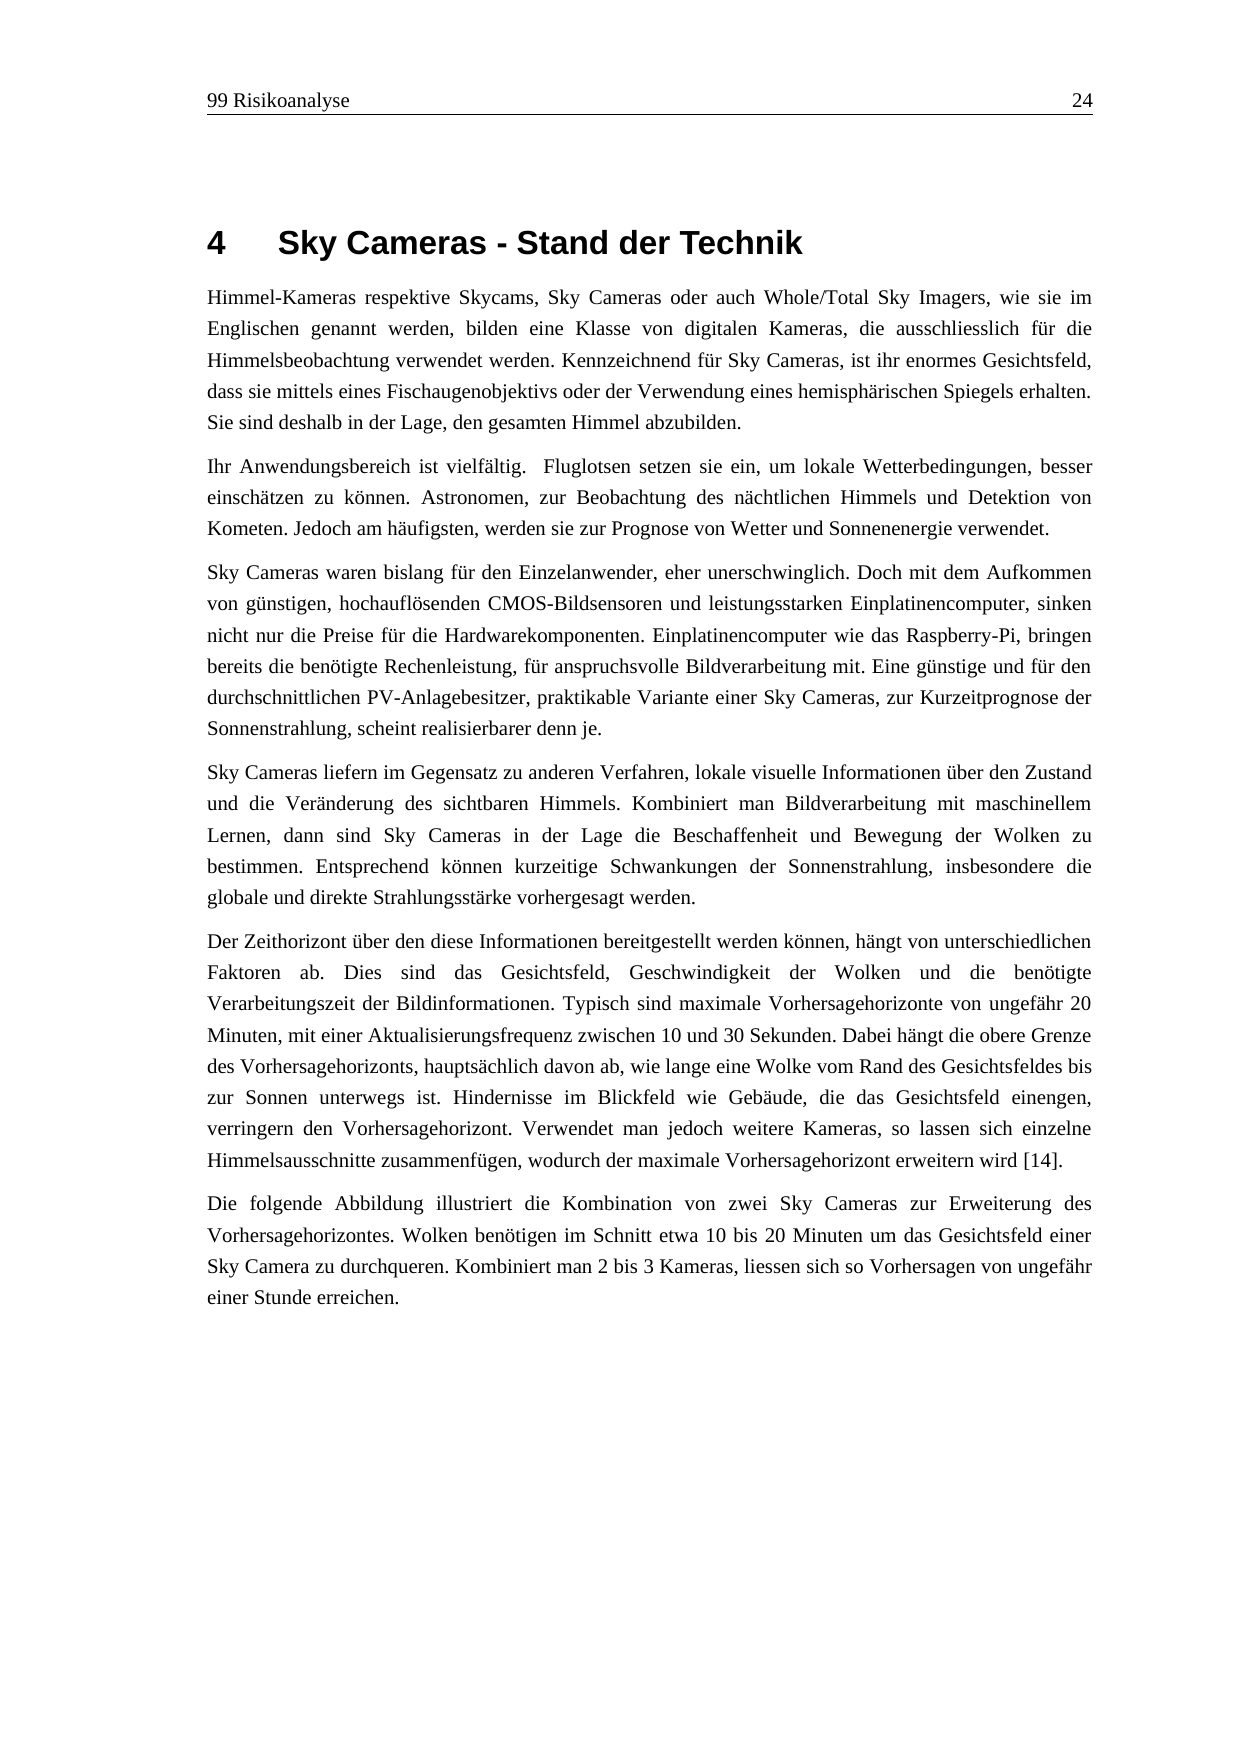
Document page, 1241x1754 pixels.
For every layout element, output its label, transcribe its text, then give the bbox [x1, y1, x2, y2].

text Ihr Anwendungsbereich ist vielfältig. Fluglotsen setzen sie ein, um lokale Wetterbedingungen, besser einschätzen zu können. Astronomen, zur Beobachtung des nächtlichen Himmels und Detektion von Kometen. Jedoch am häufigsten, werden sie zur Prognose von Wetter und Sonnenenergie verwendet. [207, 454, 1093, 540]
text Himmel-Kameras respektive Skycams, Sky Cameras oder auch Whole/Total Sky Imagers, wie sie im Englischen genannt werden, bilden eine Klasse von digitalen Kameras, die ausschliesslich für die Himmelsbeobachtung verwendet werden. Kennzeichnend für Sky Cameras, ist ihr enormes Gesichtsfeld, dass sie mittels eines Fischaugenobjektivs oder der Verwendung eines hemisphärischen Spiegels erhalten. Sie sind deshalb in der Lage, den gesamten Himmel abzubilden. [207, 285, 1093, 434]
text Sky Cameras liefern im Gegensatz zu anderen Verfahren, lokale visuelle Informationen über den Zustand und die Veränderung des sichtbaren Himmels. Kombiniert man Bildverarbeitung mit maschinellem Lernen, dann sind Sky Cameras in der Lage die Beschaffenheit und Bewegung der Wolken zu bestimmen. Entsprechend können kurzeitige Schwankungen der Sonnenstrahlung, insbesondere die globale und direkte Strahlungsstärke vorhergesagt werden. [207, 760, 1093, 909]
text Die folgende Abbildung illustriert die Kombination von zwei Sky Cameras zur Erweiterung des Vorhersagehorizontes. Wolken benötigen im Schnitt etwa 10 bis 20 Minuten um das Gesichtsfeld einer Sky Camera zu durchqueren. Kombiniert man 2 bis 3 Kameras, liessen sich so Vorhersagen von ungefähr einer Stunde erreichen. [207, 1191, 1093, 1309]
subtitle Sky Cameras - Stand der Technik [207, 223, 1093, 261]
text Der Zeithorizont über den diese Informationen bereitgestellt werden können, hängt von unterschiedlichen Faktoren ab. Dies sind das Gesichtsfeld, Geschwindigkeit der Wolken und die benötigte Verarbeitungszeit der Bildinformationen. Typisch sind maximale Vorhersagehorizonte von ungefähr 20 Minuten, mit einer Aktualisierungsfrequenz zwischen 10 und 30 Sekunden. Dabei hängt die obere Grenze des Vorhersagehorizonts, hauptsächlich davon ab, wie lange eine Wolke vom Rand des Gesichtsfeldes bis zur Sonnen unterwegs ist. Hindernisse im Blickfeld wie Gebäude, die das Gesichtsfeld einengen, verringern den Vorhersagehorizont. Verwendet man jedoch weitere Kameras, so lassen sich einzelne Himmelsausschnitte zusammenfügen, wodurch der maximale Vorhersagehorizont erweitern wird [14]. [207, 929, 1093, 1172]
text Sky Cameras waren bislang für den Einzelanwender, eher unerschwinglich. Doch mit dem Aufkommen von günstigen, hochauflösenden CMOS-Bildsensoren und leistungsstarken Einplatinencomputer, sinken nicht nur die Preise für die Hardwarekomponenten. Einplatinencomputer wie das Raspberry-Pi, bringen bereits die benötigte Rechenleistung, für anspruchsvolle Bildverarbeitung mit. Eine günstige und für den durchschnittlichen PV-Anlagebesitzer, praktikable Variante einer Sky Cameras, zur Kurzeitprognose der Sonnenstrahlung, scheint realisierbarer denn je. [207, 560, 1093, 740]
